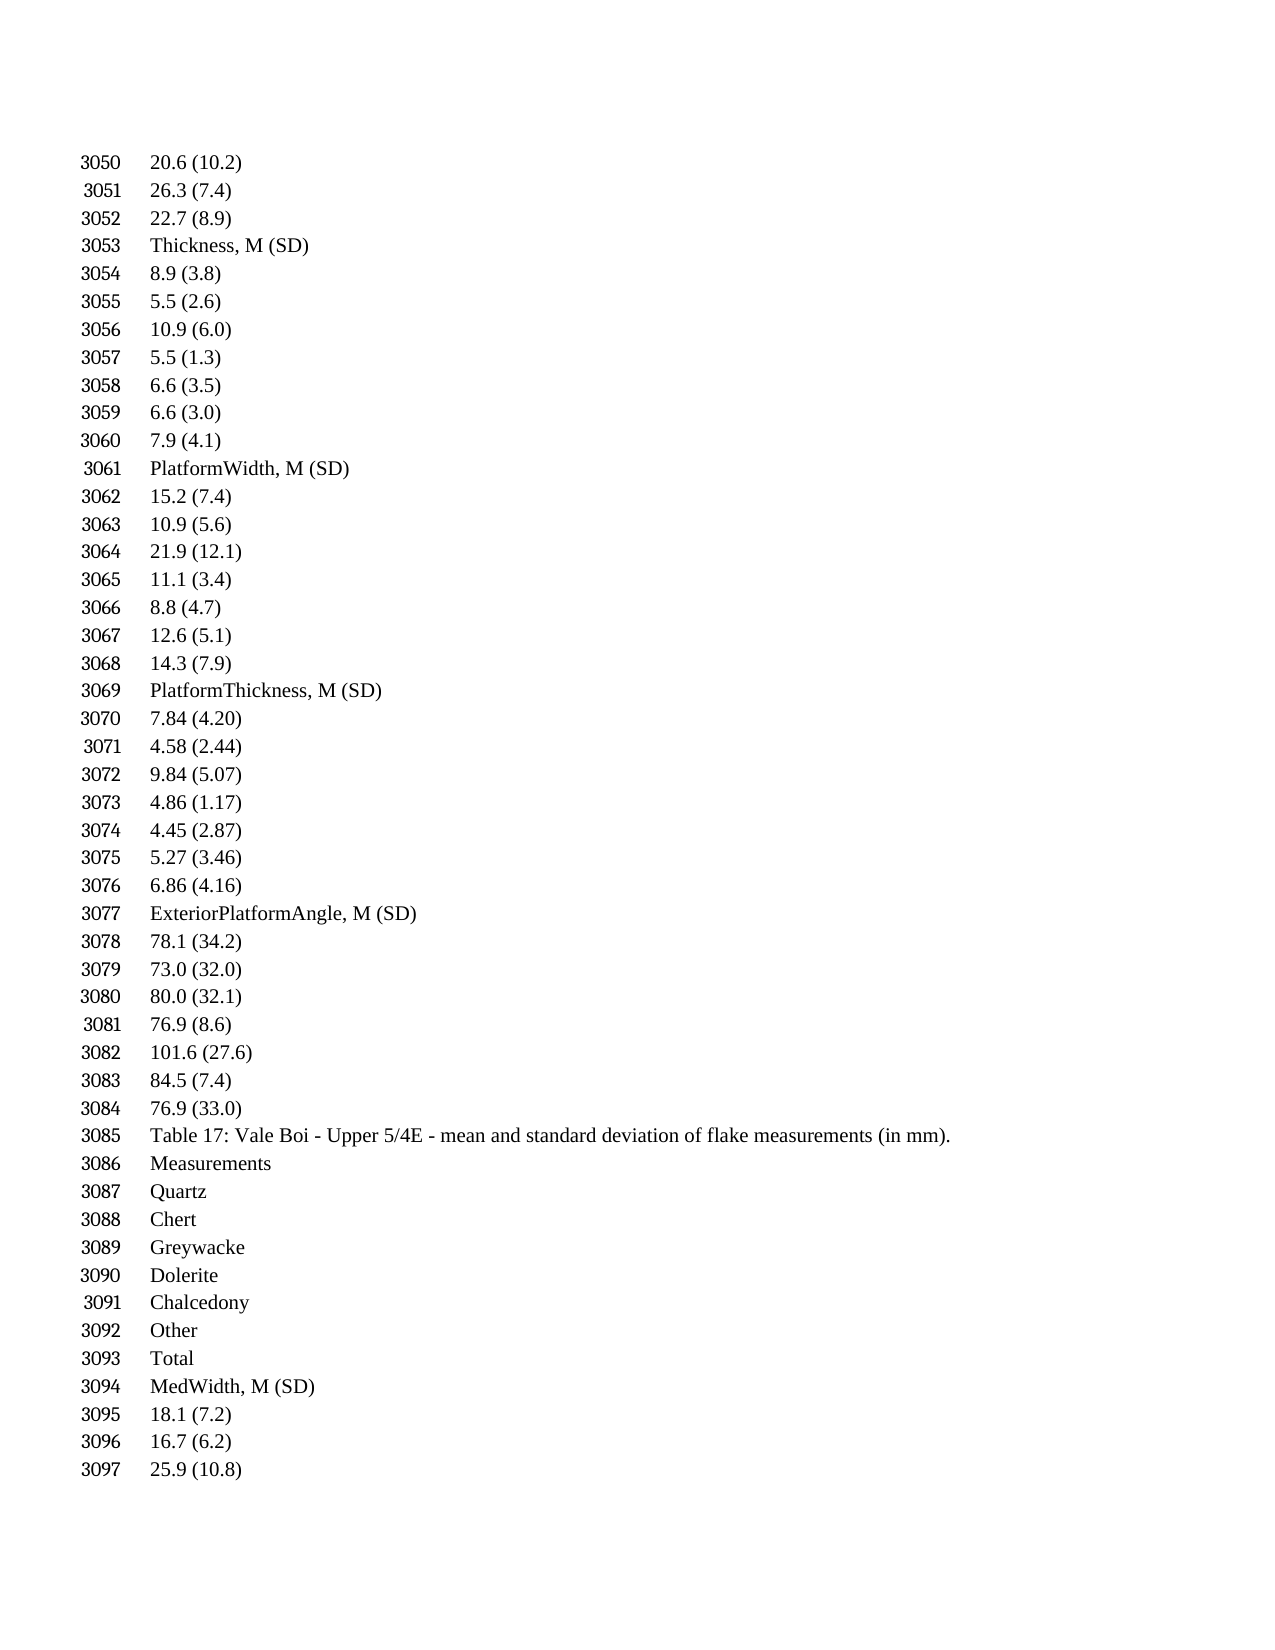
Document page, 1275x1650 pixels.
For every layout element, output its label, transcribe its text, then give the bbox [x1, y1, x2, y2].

text 12.6 (5.1) [150, 623, 1125, 647]
text 5.5 (2.6) [150, 289, 1125, 313]
text 22.7 (8.9) [150, 206, 1125, 230]
text 26.3 (7.4) [150, 178, 1125, 202]
text 4.58 (2.44) [150, 734, 1125, 758]
text 4.45 (2.87) [150, 817, 1125, 842]
text 7.84 (4.20) [150, 706, 1125, 730]
text 6.6 (3.0) [150, 400, 1125, 424]
text 5.5 (1.3) [150, 345, 1125, 369]
text 14.3 (7.9) [150, 651, 1125, 675]
text 21.9 (12.1) [150, 539, 1125, 563]
text PlatformWidth, M (SD) [150, 456, 1125, 480]
text 10.9 (6.0) [150, 317, 1125, 341]
text 11.1 (3.4) [150, 567, 1125, 591]
text 4.86 (1.17) [150, 790, 1125, 814]
text Thickness, M (SD) [150, 233, 1125, 257]
text PlatformThickness, M (SD) [150, 678, 1125, 702]
text 10.9 (5.6) [150, 512, 1125, 536]
text 8.9 (3.8) [150, 261, 1125, 285]
text 7.9 (4.1) [150, 428, 1125, 452]
text 6.6 (3.5) [150, 372, 1125, 397]
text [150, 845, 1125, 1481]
text 20.6 (10.2) [150, 150, 1125, 174]
text 15.2 (7.4) [150, 484, 1125, 508]
text 9.84 (5.07) [150, 762, 1125, 786]
text 8.8 (4.7) [150, 595, 1125, 619]
